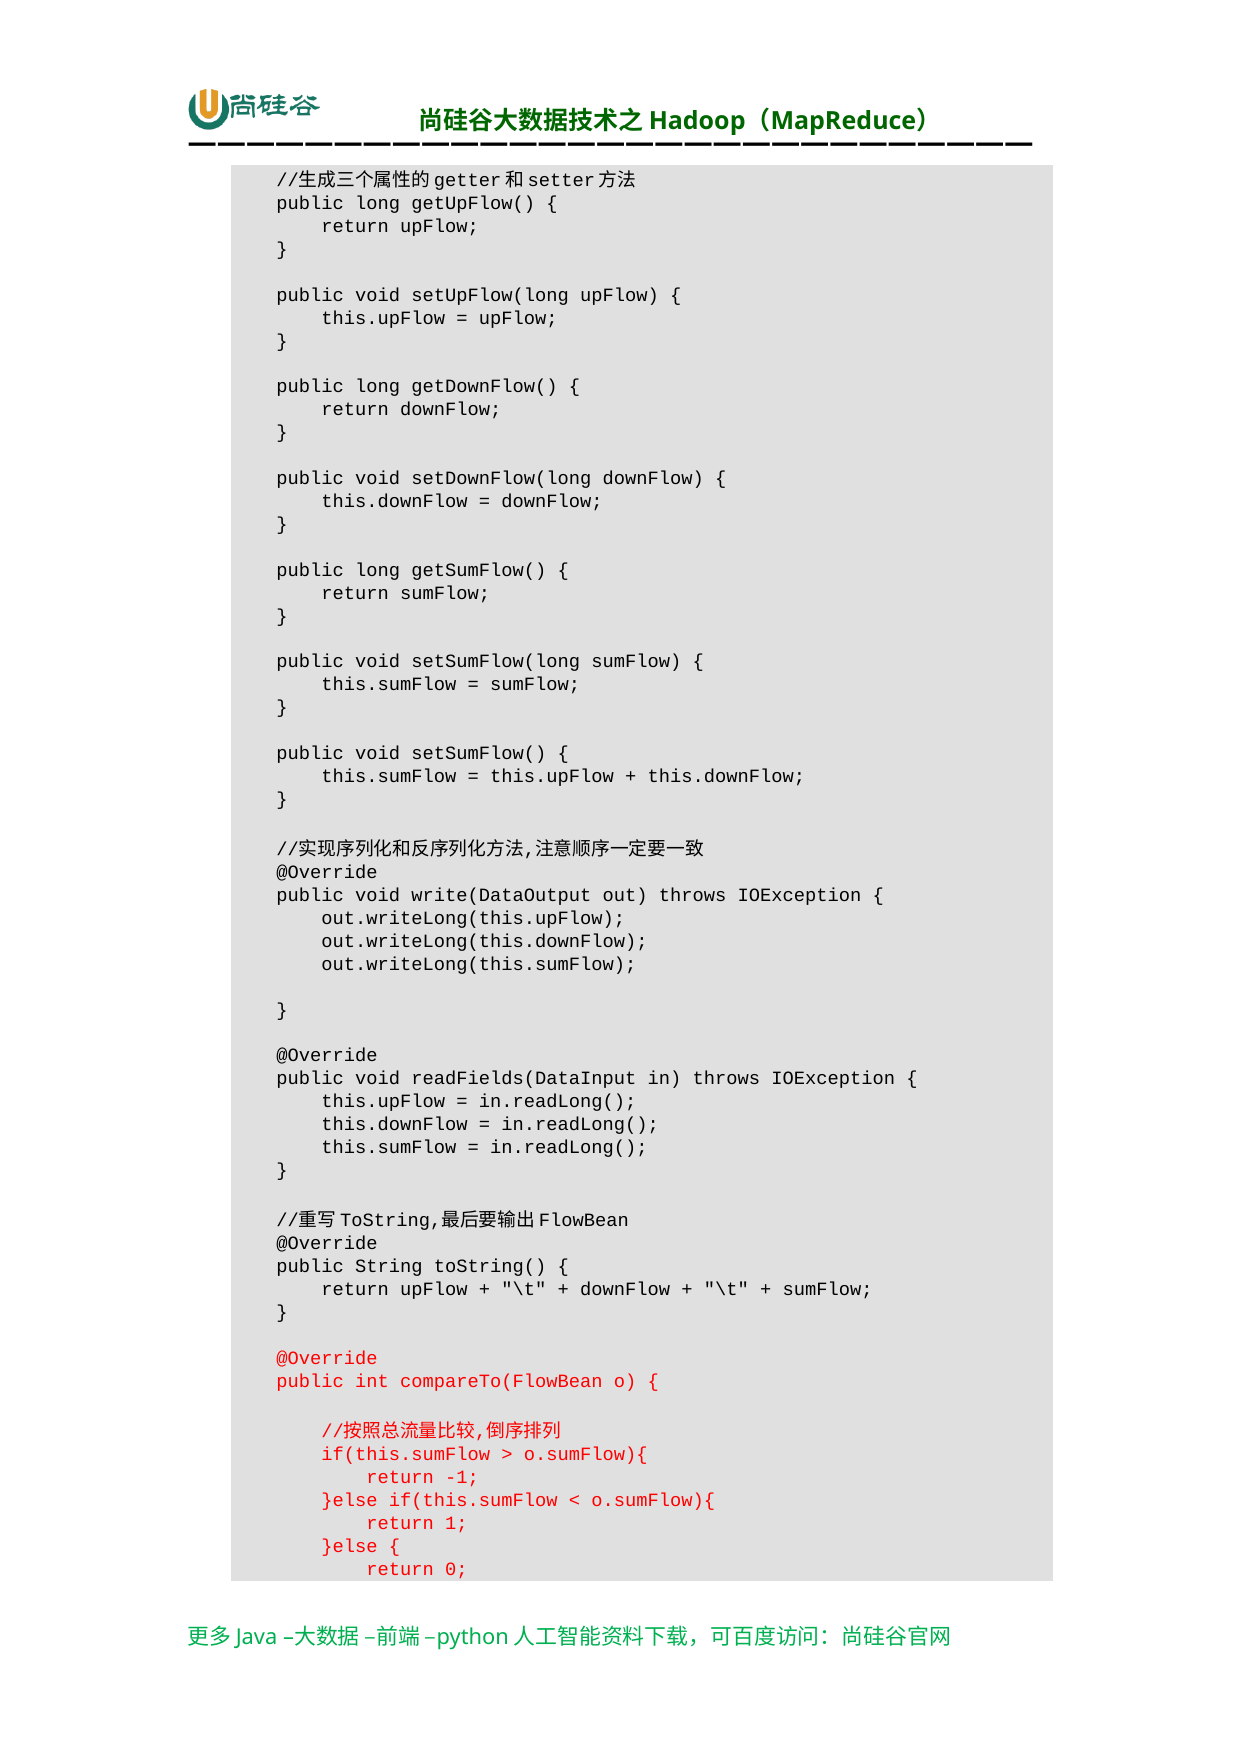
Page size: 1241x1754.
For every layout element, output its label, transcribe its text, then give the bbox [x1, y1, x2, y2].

text public void readFields(DataInput in) throws IOException { [231, 1067, 1053, 1090]
text } [231, 1159, 1053, 1182]
text return upFlow; [231, 215, 1053, 238]
text } [231, 788, 1053, 811]
text return 1; [231, 1512, 1053, 1535]
text if(this.sumFlow > o.sumFlow){ [231, 1443, 1053, 1466]
text this.upFlow = upFlow; [231, 307, 1053, 330]
text //重写ToString,最后要输出FlowBean [231, 1205, 1053, 1232]
text } [231, 513, 1053, 536]
text out.writeLong(this.upFlow); [231, 907, 1053, 930]
text this.sumFlow = this.upFlow + this.downFlow; [231, 765, 1053, 788]
text return -1; [231, 1466, 1053, 1489]
text public String toString() { [231, 1255, 1053, 1278]
text }else if(this.sumFlow < o.sumFlow){ [231, 1489, 1053, 1512]
text this.downFlow = downFlow; [231, 490, 1053, 513]
text public long getDownFlow() { [231, 376, 1053, 398]
text } [231, 605, 1053, 628]
text } [231, 696, 1053, 719]
text this.downFlow = in.readLong(); [231, 1113, 1053, 1136]
text } [231, 1301, 1053, 1324]
text } [231, 999, 1053, 1022]
text public void setSumFlow(long sumFlow) { [231, 651, 1053, 673]
text }else { [231, 1535, 1053, 1558]
text out.writeLong(this.sumFlow); [231, 953, 1053, 976]
text public void write(DataOutput out) throws IOException { [231, 884, 1053, 907]
text public void setSumFlow() { [231, 742, 1053, 765]
text @Override [231, 1044, 1053, 1067]
text this.upFlow = in.readLong(); [231, 1090, 1053, 1113]
text public long getUpFlow() { [231, 192, 1053, 215]
text public void setDownFlow(long downFlow) { [231, 467, 1053, 490]
text public void setUpFlow(long upFlow) { [231, 284, 1053, 307]
text } [231, 238, 1053, 261]
text this.sumFlow = in.readLong(); [231, 1136, 1053, 1159]
text public int compareTo(FlowBean o) { [231, 1370, 1053, 1393]
text } [231, 330, 1053, 353]
text @Override [231, 861, 1053, 884]
text out.writeLong(this.downFlow); [231, 930, 1053, 953]
text } [231, 421, 1053, 444]
text @Override [231, 1347, 1053, 1370]
text return upFlow + "\t" + downFlow + "\t" + sumFlow; [231, 1278, 1053, 1301]
text //按照总流量比较,倒序排列 [231, 1416, 1053, 1443]
text return 0; [231, 1558, 1053, 1581]
text @Override [231, 1232, 1053, 1255]
text //生成三个属性的getter和setter方法 [231, 165, 1053, 192]
text return downFlow; [231, 398, 1053, 421]
text return sumFlow; [231, 582, 1053, 605]
text public long getSumFlow() { [231, 559, 1053, 582]
text //实现序列化和反序列化方法,注意顺序一定要一致 [231, 834, 1053, 861]
text this.sumFlow = sumFlow; [231, 673, 1053, 696]
